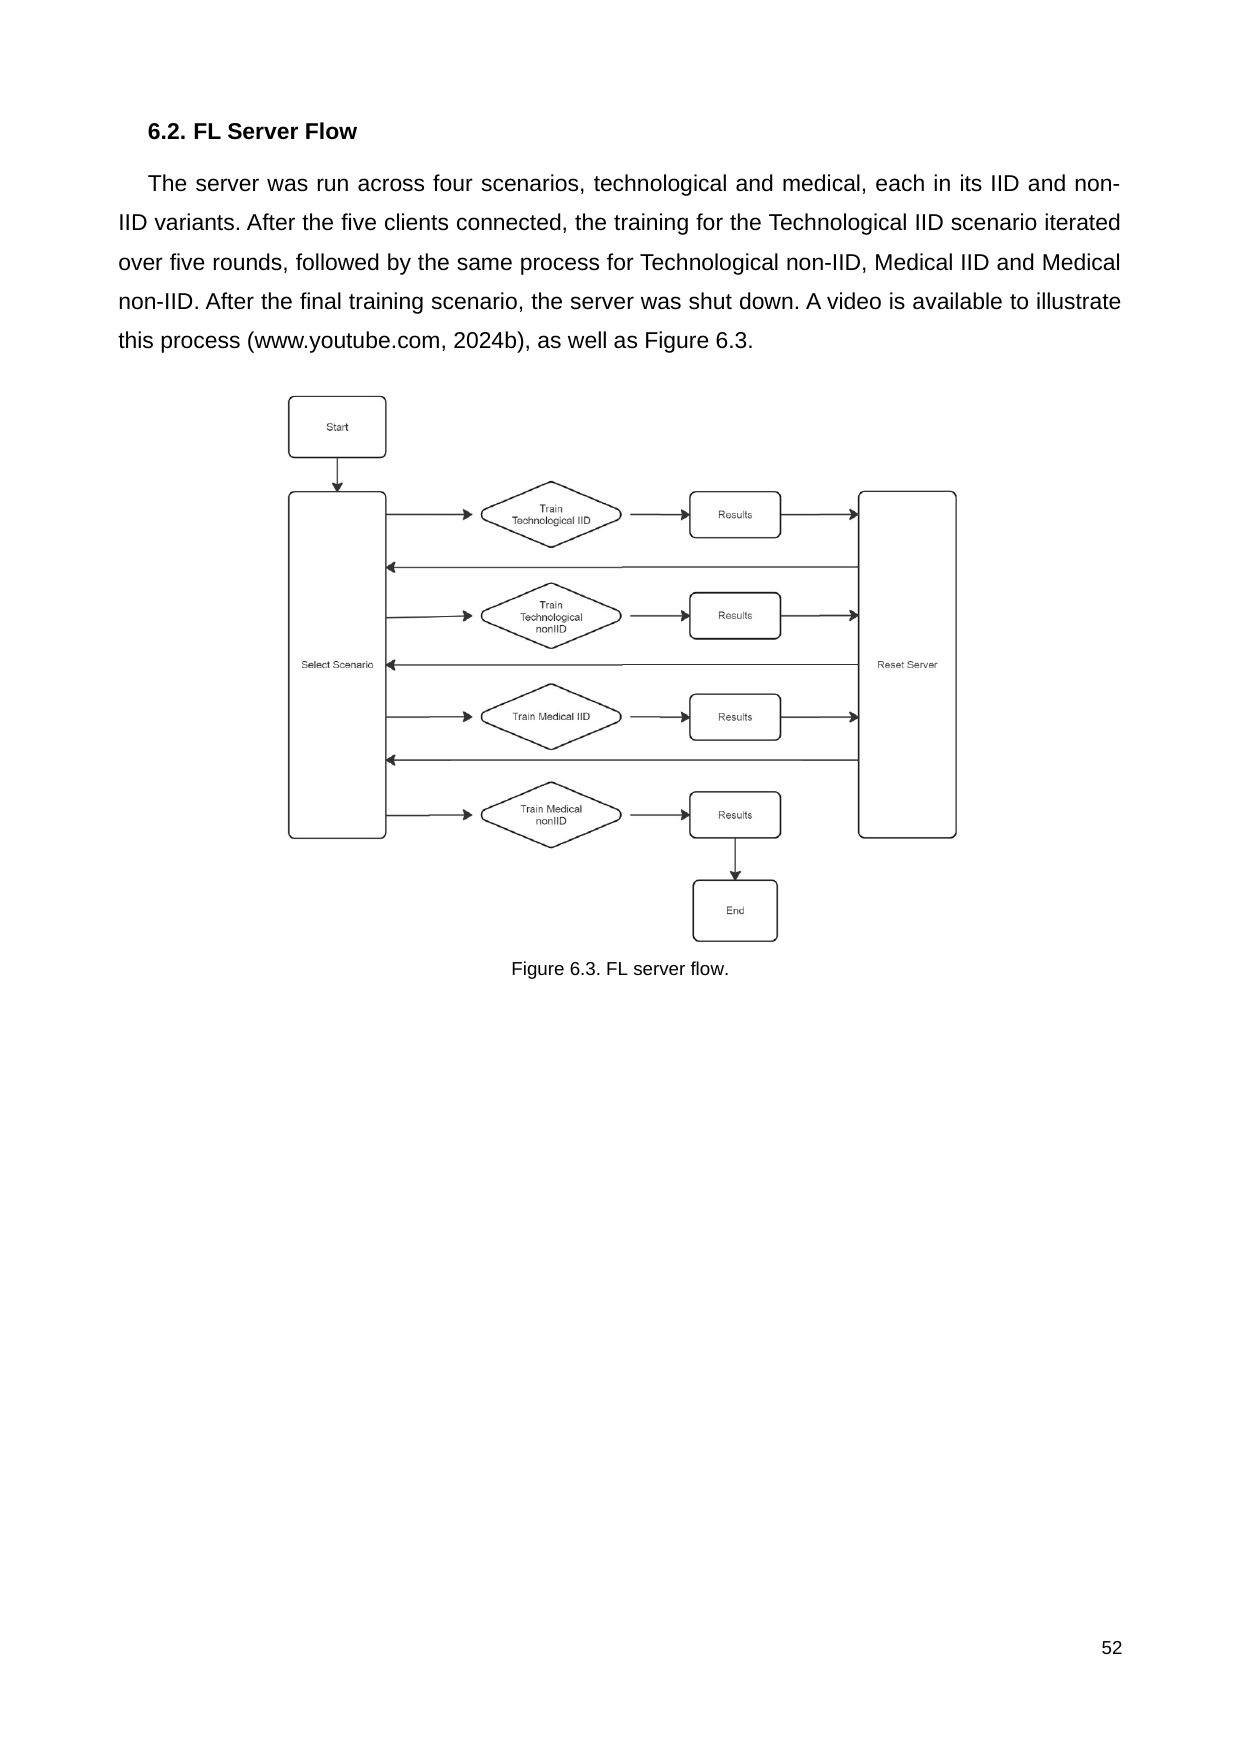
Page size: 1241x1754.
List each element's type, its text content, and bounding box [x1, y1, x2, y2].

text The server was run across four scenarios, technological and medical, each in its IID and non-IID variants. After the five clients connected, the training for the Technological IID scenario iterated over five rounds, followed by the same process for Technological non-IID, Medical IID and Medical non-IID. After the final training scenario, the server was shut down. A video is available to illustrate this process (www.youtube.com, 2024b), as well as Figure 6.3. [118, 169, 1122, 354]
picture [273, 391, 967, 947]
subtitle 6.2. FL Server Flow [148, 118, 1122, 144]
